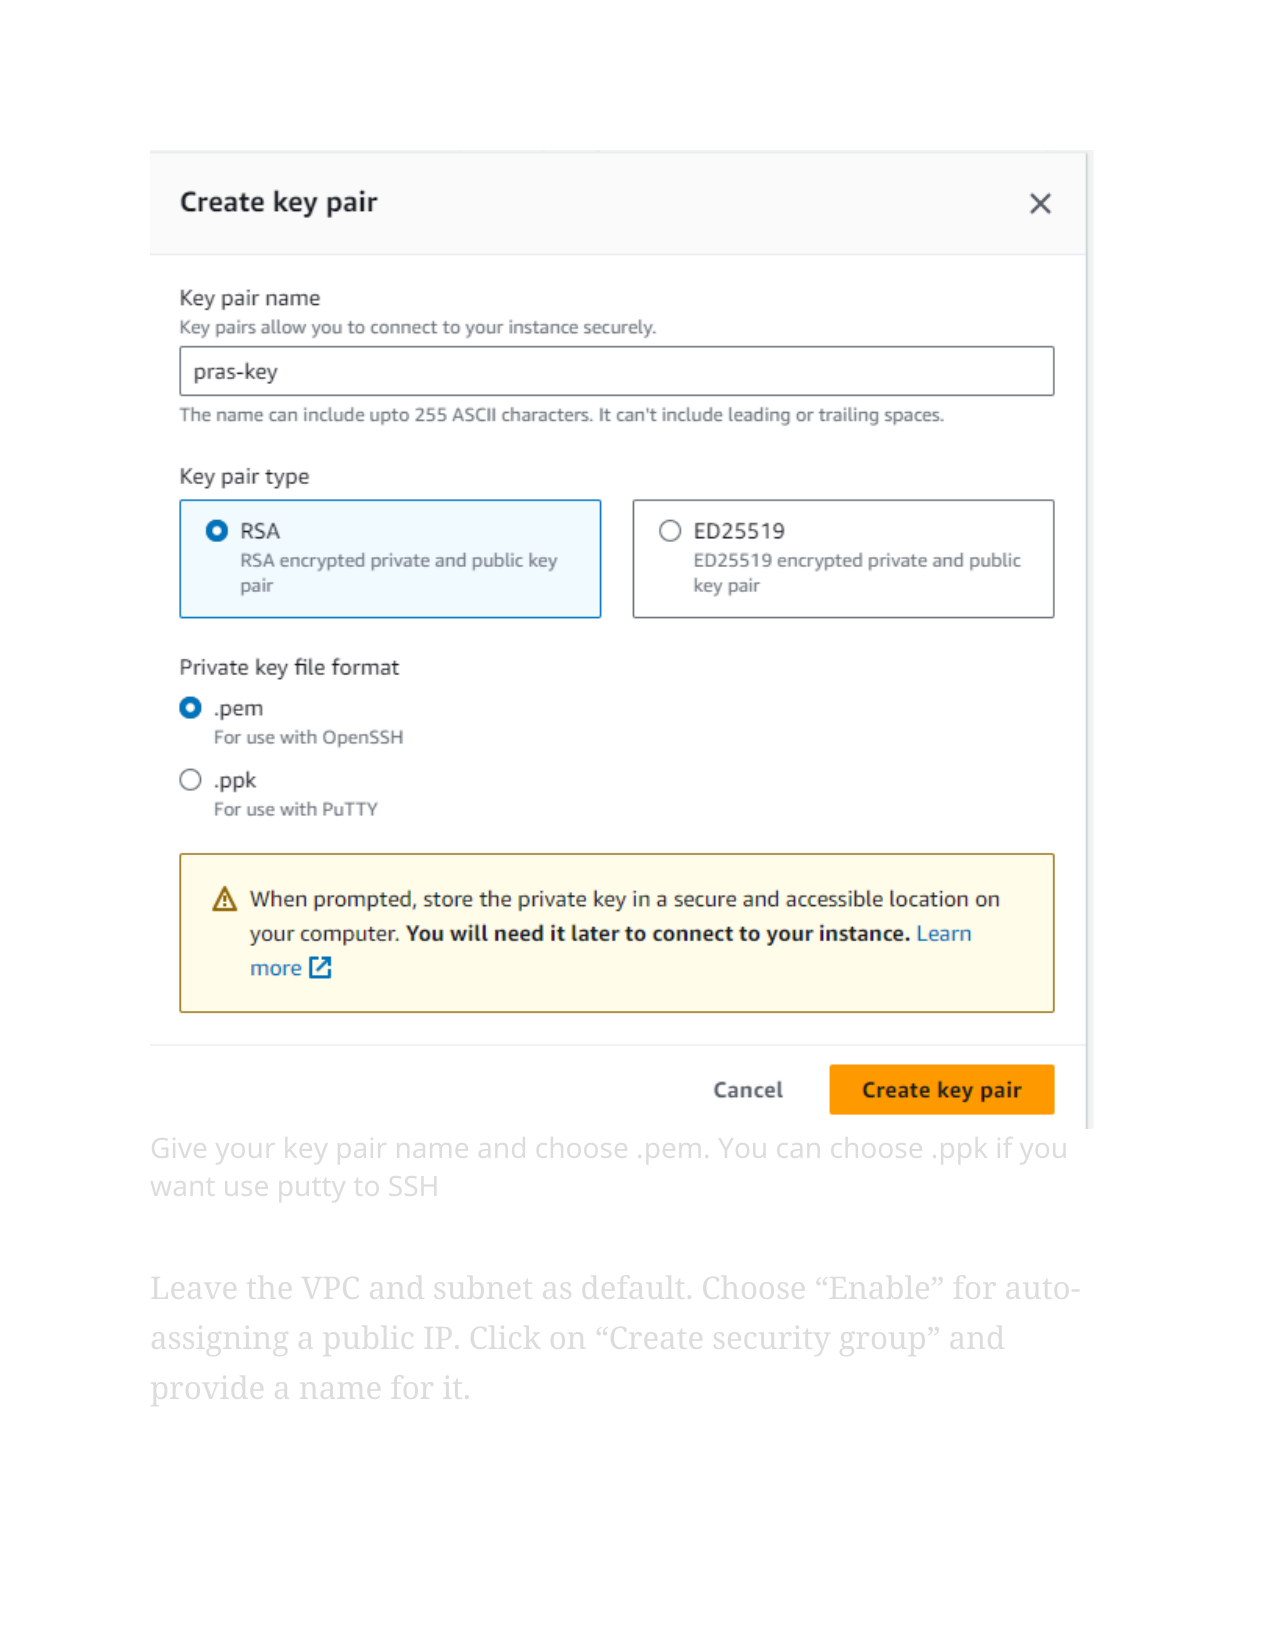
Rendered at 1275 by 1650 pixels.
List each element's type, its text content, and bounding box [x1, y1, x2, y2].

text Leave the VPC and subnet as default. Choose “Enable” for auto-assigning a public IP. Click on “Create security group” and provide a name for it. [150, 1258, 1125, 1408]
picture [150, 150, 1094, 1129]
text Give your key pair name and choose .pem. You can choose .ppk if you want use putty to SSH [150, 1128, 1125, 1205]
